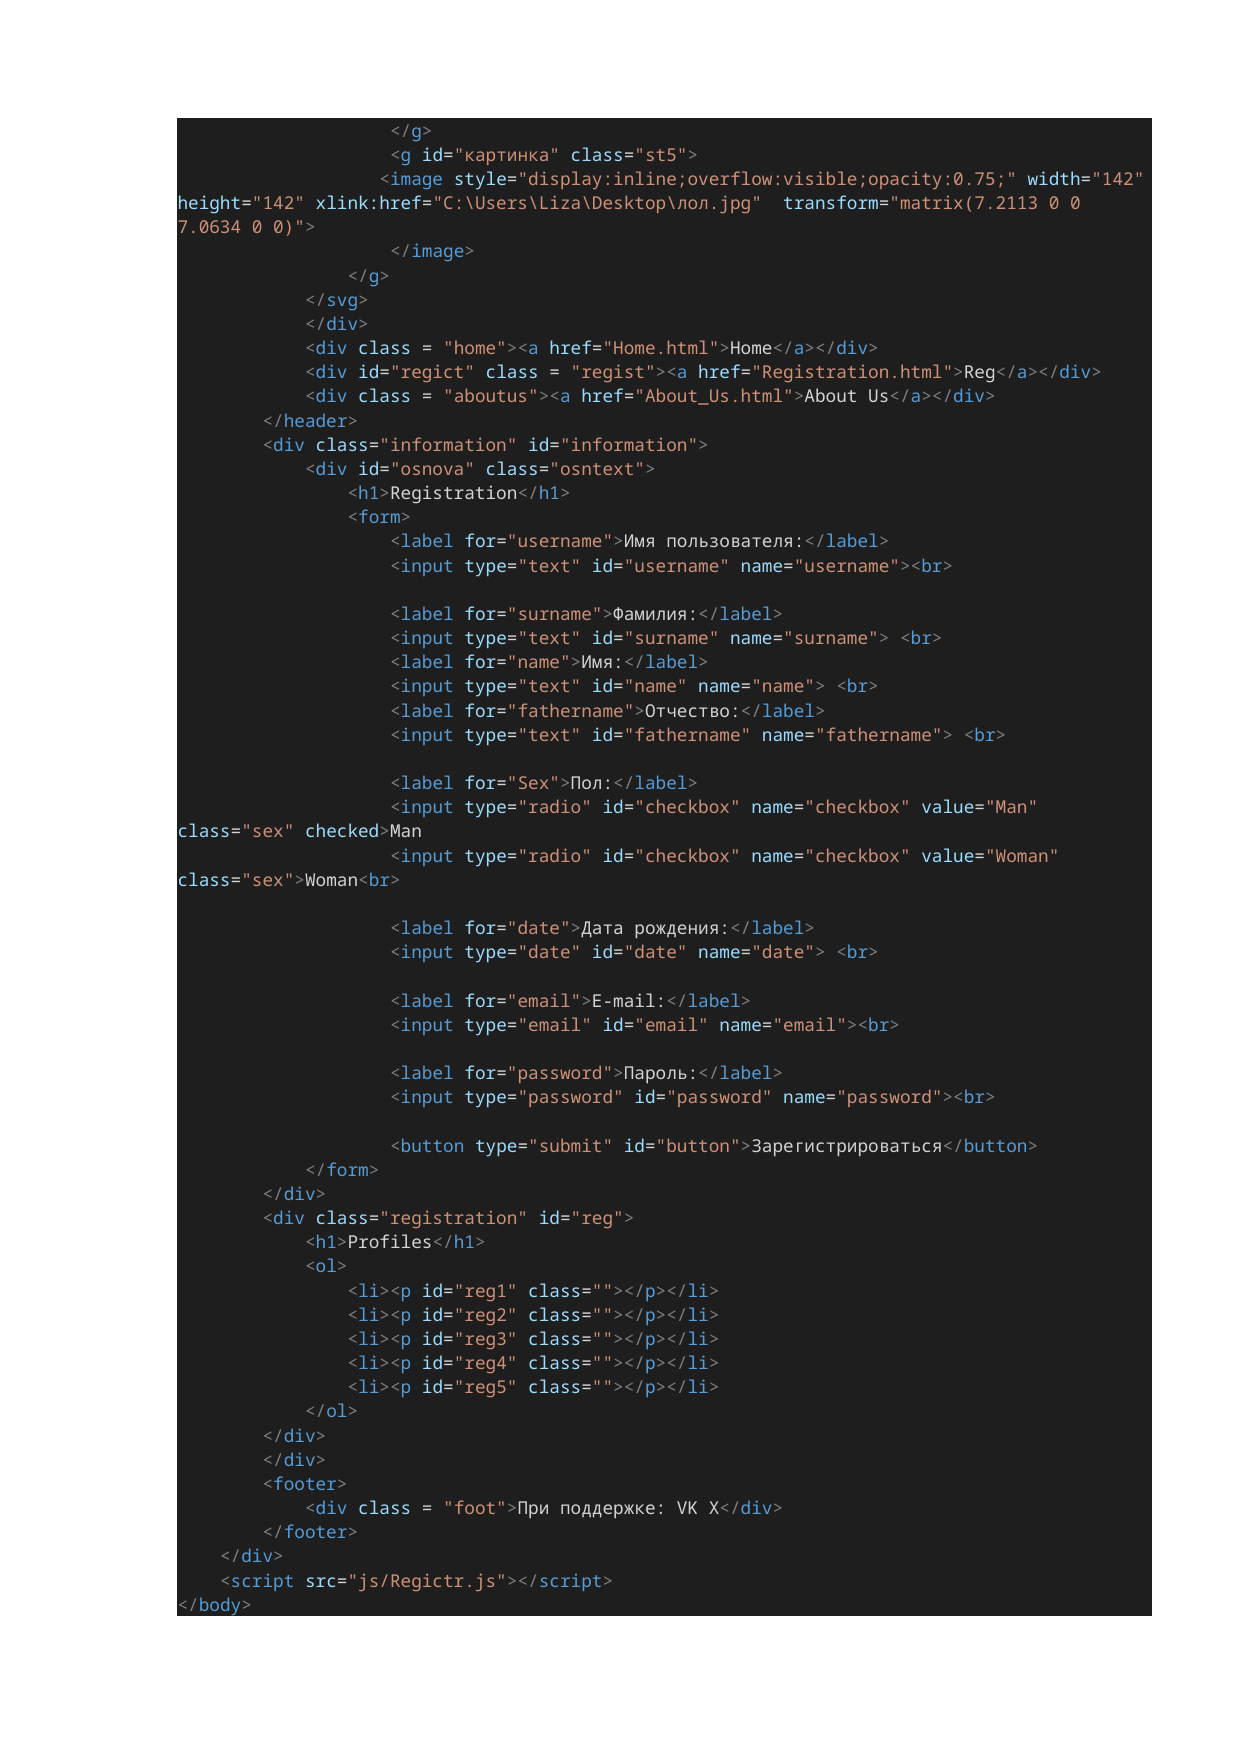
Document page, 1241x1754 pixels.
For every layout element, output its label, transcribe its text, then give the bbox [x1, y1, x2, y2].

text </svg> [177, 287, 1152, 311]
text </div> [177, 1181, 1152, 1206]
text <form> [177, 505, 1152, 529]
text <input type="email" id="email" name="email"><br> [177, 1012, 1152, 1036]
text <div class="information" id="information"> [177, 432, 1152, 456]
text </ol> [177, 1399, 1152, 1423]
text <div class = "aboutus"><a href="About_Us.html">About Us</a></div> [177, 384, 1152, 408]
text <li><p id="reg2" class=""></p></li> [177, 1302, 1152, 1326]
text <div class = "home"><a href="Home.html">Home</a></div> [177, 336, 1152, 360]
text </image> [177, 239, 1152, 263]
text </body> [177, 1592, 1152, 1616]
text <script src="js/Regictr.js"></script> [177, 1568, 1152, 1592]
text <footer> [177, 1471, 1152, 1496]
text </div> [177, 1447, 1152, 1471]
text </div> [177, 311, 1152, 336]
text </header> [177, 408, 1152, 432]
text <input type="text" id="surname" name="surname"> <br> [177, 626, 1152, 650]
text <div class="registration" id="reg"> [177, 1206, 1152, 1230]
text </div> [177, 1423, 1152, 1447]
text <div class = "foot">При поддержке: VK X</div> [177, 1496, 1152, 1520]
text </div> [177, 1544, 1152, 1568]
text <label for="surname">Фамилия:</label> [177, 601, 1152, 626]
text <label for="username">Имя пользователя:</label> [177, 529, 1152, 553]
text <label for="password">Пароль:</label> [177, 1061, 1152, 1085]
text <div id="regict" class = "regist"><a href="Registration.html">Reg</a></div> [177, 360, 1152, 384]
text </footer> [177, 1520, 1152, 1544]
text <input type="text" id="username" name="username"><br> [177, 553, 1152, 577]
text <div id="osnova" class="osntext"> [177, 456, 1152, 481]
text <label for="date">Дата рождения:</label> [177, 916, 1152, 940]
text <input type="date" id="date" name="date"> <br> [177, 940, 1152, 964]
text <g id="картинка" class="st5"> [177, 142, 1152, 166]
text <label for="email">E-mail:</label> [177, 988, 1152, 1012]
text <li><p id="reg3" class=""></p></li> [177, 1326, 1152, 1351]
text <button type="submit" id="button">Зарегистрироваться</button> [177, 1133, 1152, 1157]
text <li><p id="reg4" class=""></p></li> [177, 1351, 1152, 1375]
text <input type="password" id="password" name="password"><br> [177, 1085, 1152, 1109]
text <h1>Registration</h1> [177, 481, 1152, 505]
text <input type="radio" id="checkbox" name="checkbox" value="Woman" class="sex">Woman<br> [177, 843, 1152, 891]
text </g> [177, 263, 1152, 287]
text <image style="display:inline;overflow:visible;opacity:0.75;" width="142" height="142" xlink:href="C:\Users\Liza\Desktop\лол.jpg" transform="matrix(7.2113 0 0 7.0634 0 0)"> [177, 166, 1152, 239]
text <li><p id="reg1" class=""></p></li> [177, 1278, 1152, 1302]
text <input type="text" id="fathername" name="fathername"> <br> [177, 722, 1152, 746]
text </g> [177, 118, 1152, 142]
text <input type="radio" id="checkbox" name="checkbox" value="Man" class="sex" checked>Man [177, 795, 1152, 843]
text <li><p id="reg5" class=""></p></li> [177, 1375, 1152, 1399]
text <label for="fathername">Отчество:</label> [177, 698, 1152, 722]
text <h1>Profiles</h1> [177, 1230, 1152, 1254]
text <input type="text" id="name" name="name"> <br> [177, 674, 1152, 698]
text <label for="name">Имя:</label> [177, 650, 1152, 674]
text <label for="Sex">Пол:</label> [177, 771, 1152, 795]
text <ol> [177, 1254, 1152, 1278]
text </form> [177, 1157, 1152, 1181]
